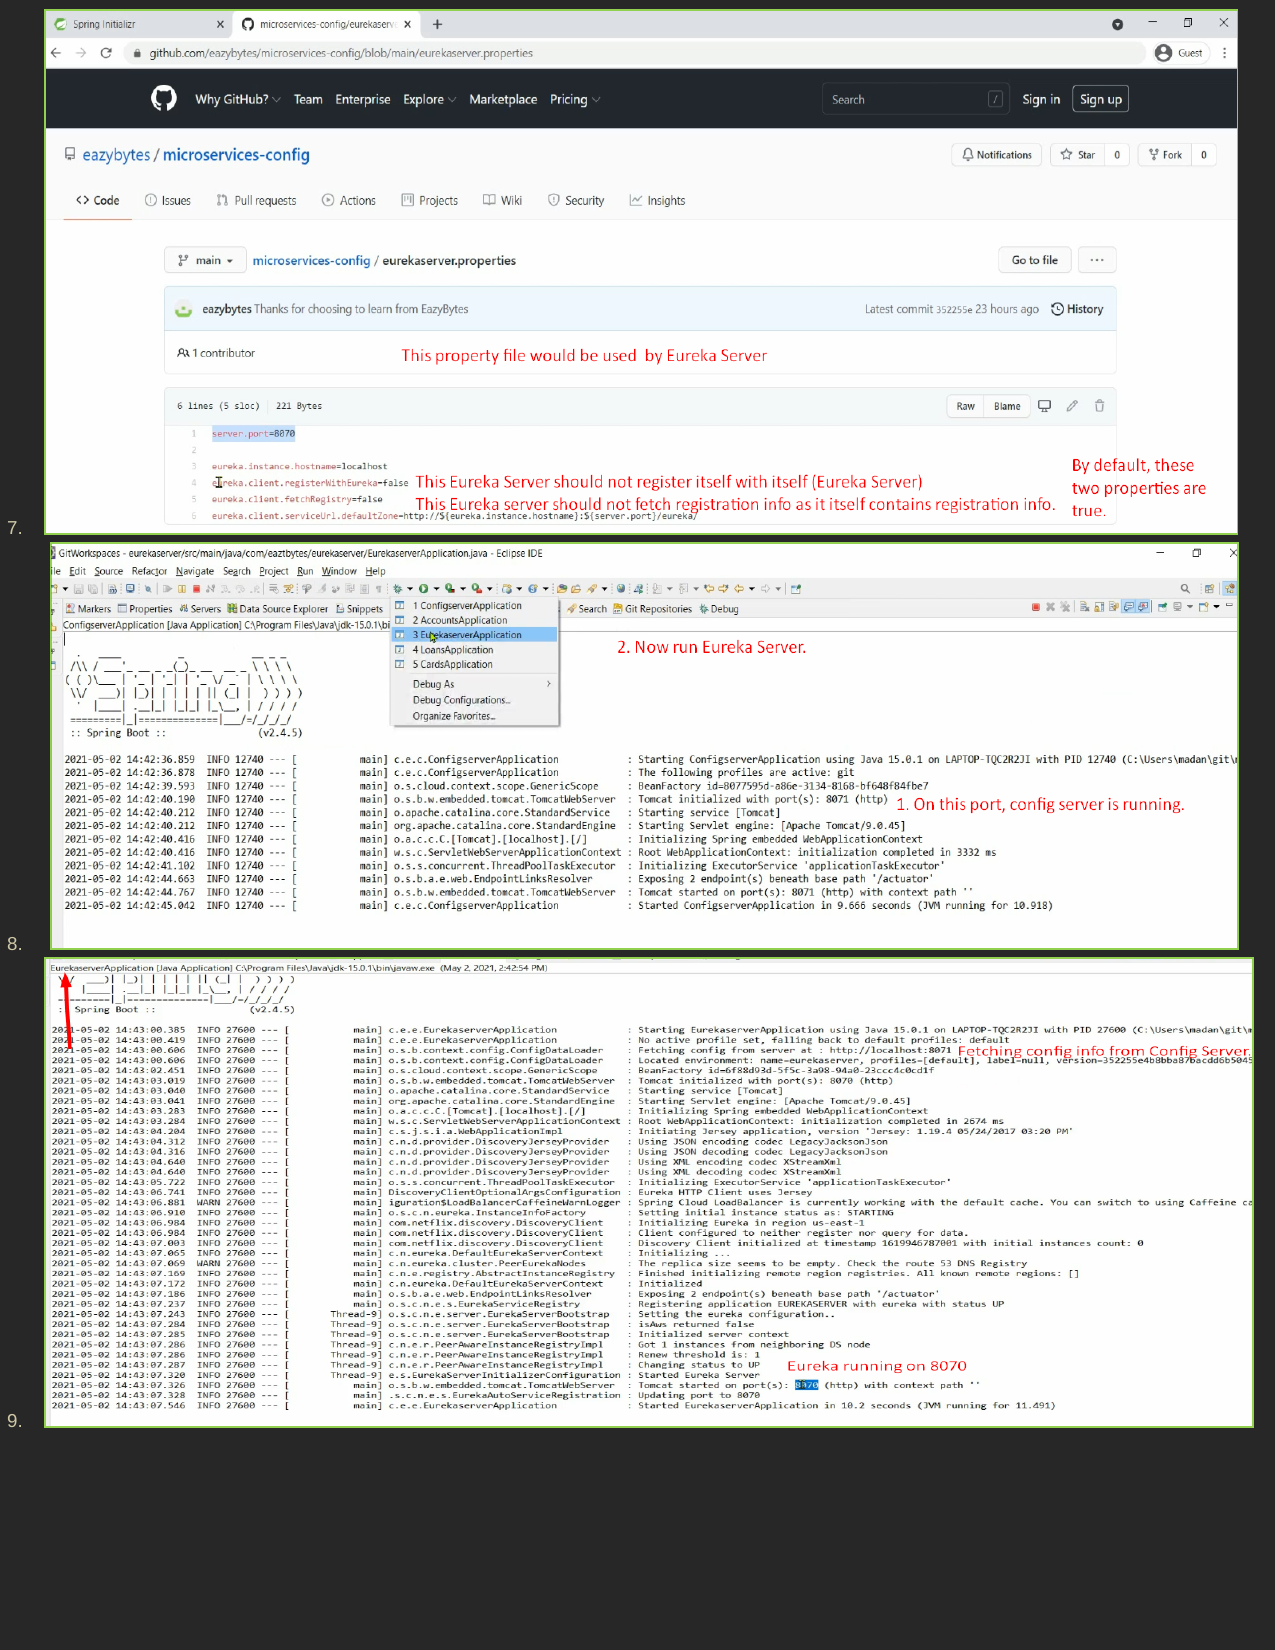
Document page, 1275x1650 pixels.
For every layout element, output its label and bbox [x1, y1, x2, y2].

picture [51, 544, 1237, 948]
picture [46, 959, 1252, 1426]
picture [46, 11, 1237, 533]
